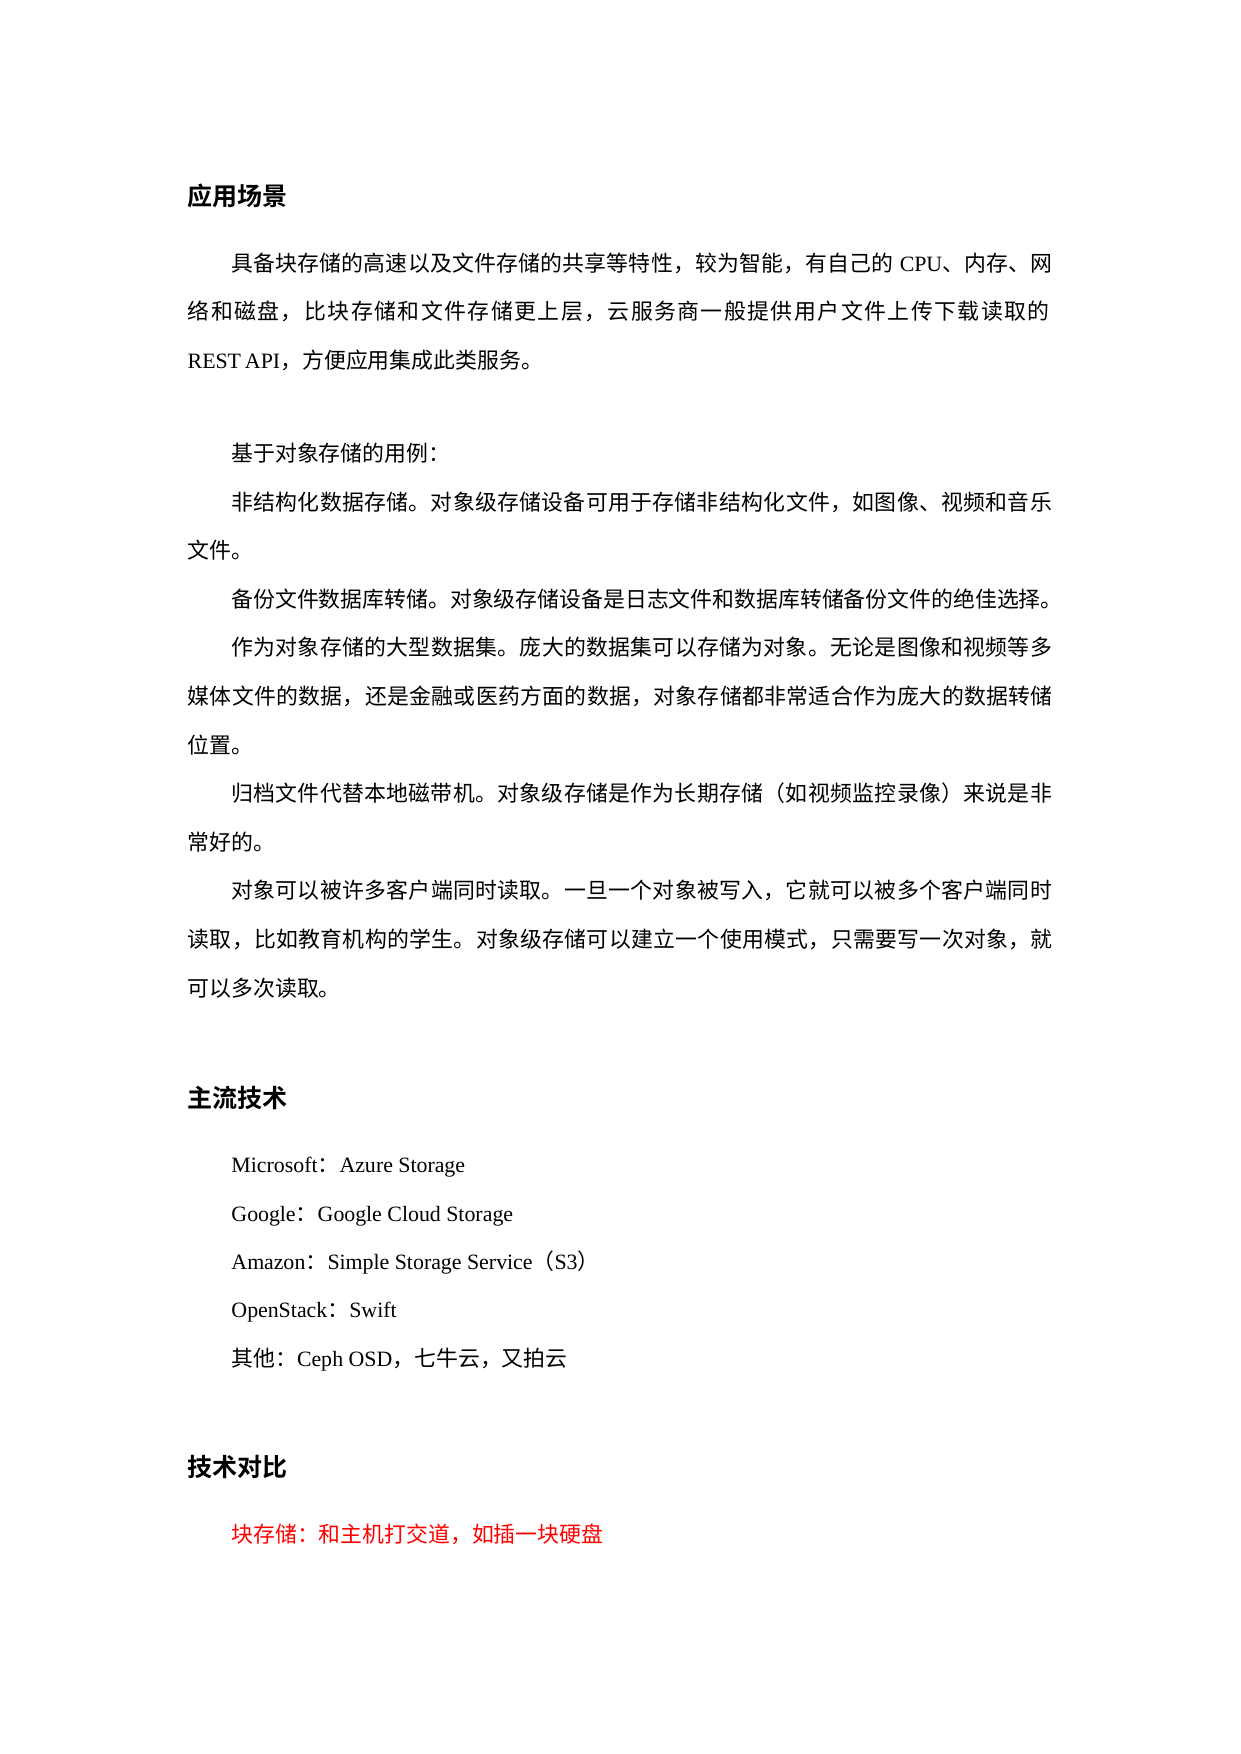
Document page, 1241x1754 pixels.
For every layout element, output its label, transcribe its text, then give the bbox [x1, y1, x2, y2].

subtitle 应用场景 [187, 162, 1053, 227]
text 其他：Ceph OSD，七牛云，又拍云 [187, 1340, 1053, 1373]
subtitle 主流技术 [187, 1064, 1053, 1129]
text Amazon：Simple Storage Service（S3） [187, 1243, 1053, 1276]
text 块存储：和主机打交道，如插一块硬盘 [187, 1517, 1053, 1549]
text 基于对象存储的用例： [187, 436, 1053, 468]
text 作为对象存储的大型数据集。庞大的数据集可以存储为对象。无论是图像和视频等多媒体文件的数据，还是金融或医药方面的数据，对象存储都非常适合作为庞大的数据转储位置。 [187, 630, 1053, 760]
text Google：Google Cloud Storage [187, 1195, 1053, 1228]
text 对象可以被许多客户端同时读取。一旦一个对象被写入，它就可以被多个客户端同时读取，比如教育机构的学生。对象级存储可以建立一个使用模式，只需要写一次对象，就可以多次读取。 [187, 873, 1053, 1003]
text 归档文件代替本地磁带机。对象级存储是作为长期存储（如视频监控录像）来说是非常好的。 [187, 776, 1053, 857]
text 非结构化数据存储。对象级存储设备可用于存储非结构化文件，如图像、视频和音乐文件。 [187, 484, 1053, 566]
text 备份文件数据库转储。对象级存储设备是日志文件和数据库转储备份文件的绝佳选择。 [187, 581, 1053, 614]
text Microsoft：Azure Storage [187, 1147, 1053, 1179]
subtitle 技术对比 [187, 1433, 1053, 1498]
text 具备块存储的高速以及文件存储的共享等特性，较为智能，有自己的CPU、内存、网络和磁盘，比块存储和文件存储更上层，云服务商一般提供用户文件上传下载读取的REST API，方便应用集成此类服务。 [187, 245, 1053, 375]
text OpenStack：Swift [187, 1292, 1053, 1324]
